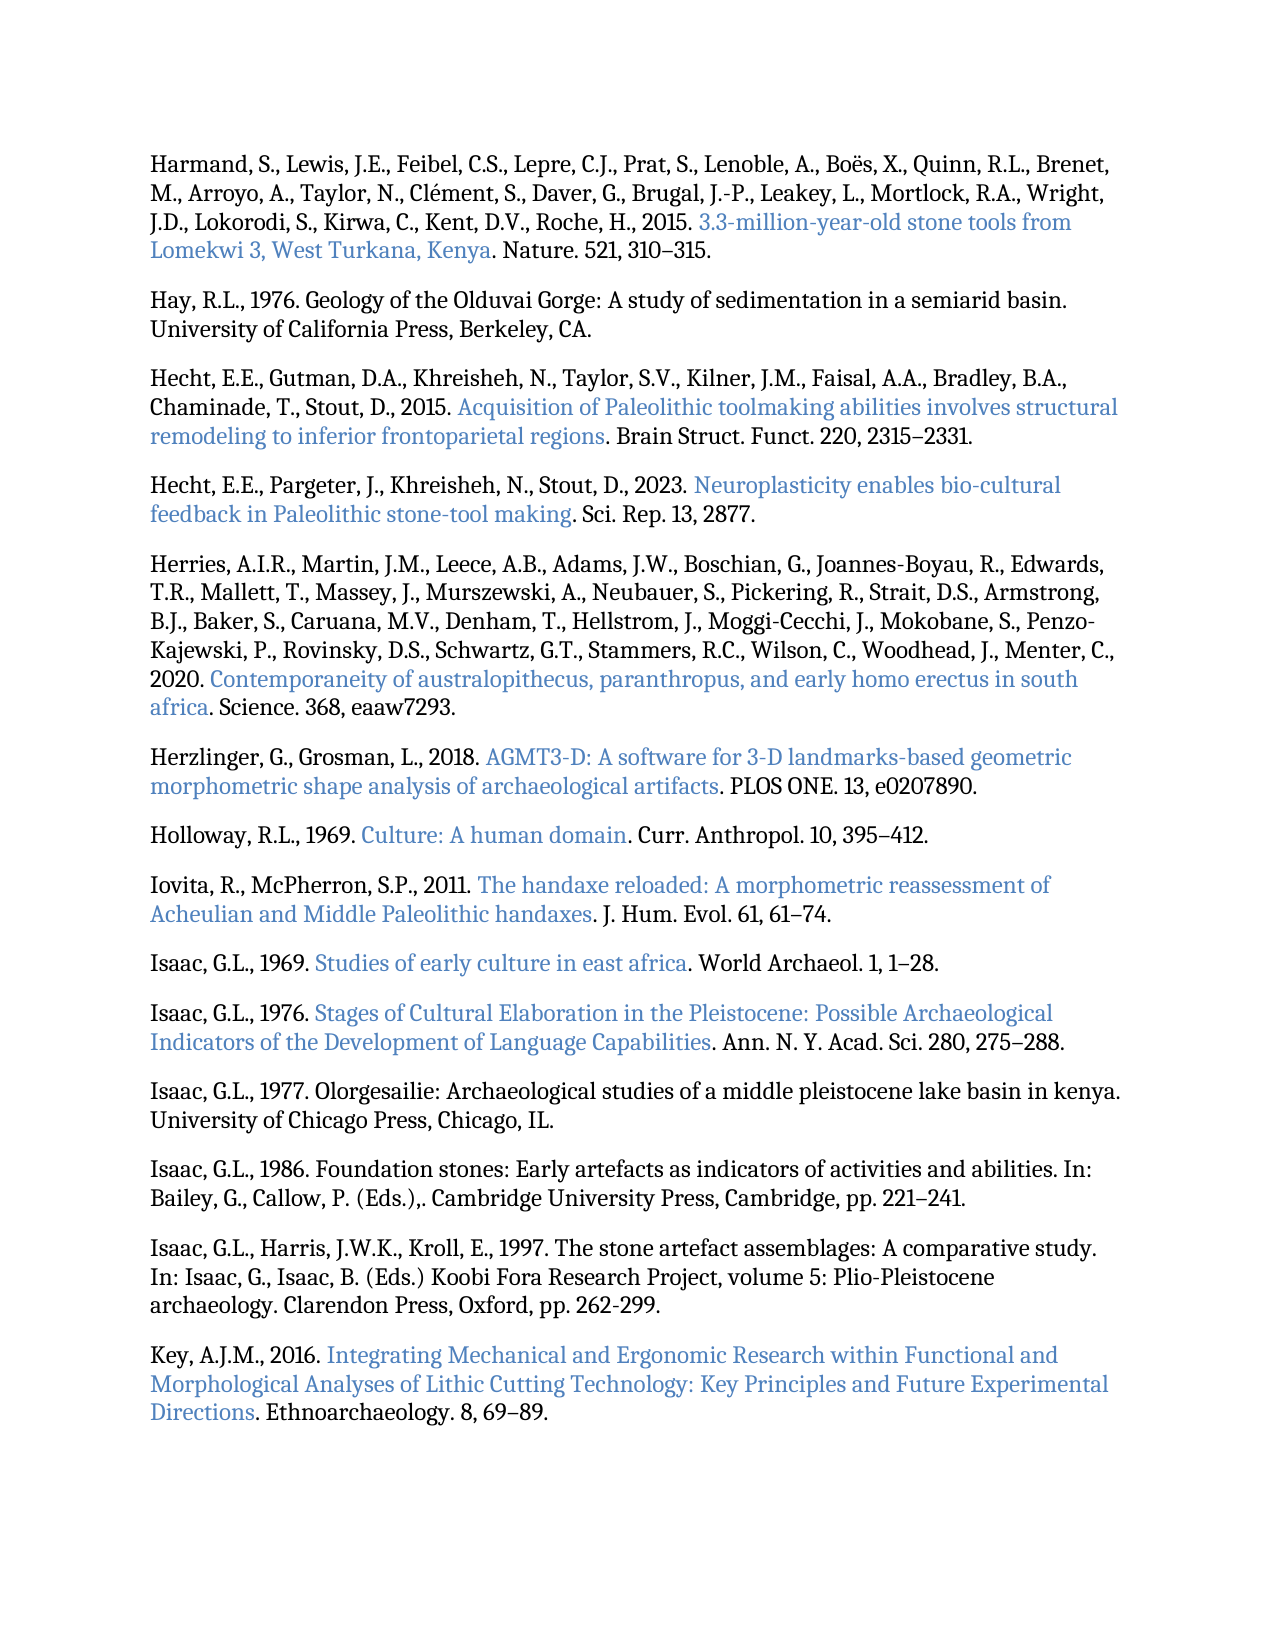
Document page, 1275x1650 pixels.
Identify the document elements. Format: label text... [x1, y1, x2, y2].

text Hecht, E.E., Gutman, D.A., Khreisheh, N., Taylor, S.V., Kilner, J.M., Faisal, A.A., Bradley, B.A., Chaminade, T., Stout, D., 2015. Acquisition of Paleolithic toolmaking abilities involves structural remodeling to inferior frontoparietal regions. Brain Struct. Funct. 220, 2315–2331. [150, 364, 1125, 450]
text Isaac, G.L., 1977. Olorgesailie: Archaeological studies of a middle pleistocene lake basin in kenya. University of Chicago Press, Chicago, IL. [150, 1077, 1125, 1134]
text Holloway, R.L., 1969. Culture: A human domain. Curr. Anthropol. 10, 395–412. [150, 821, 1125, 850]
text Herzlinger, G., Grosman, L., 2018. AGMT3-D: A software for 3-D landmarks-based geometric morphometric shape analysis of archaeological artifacts. PLOS ONE. 13, e0207890. [150, 743, 1125, 800]
text Isaac, G.L., 1976. Stages of Cultural Elaboration in the Pleistocene: Possible Archaeological Indicators of the Development of Language Capabilities. Ann. N. Y. Acad. Sci. 280, 275–288. [150, 999, 1125, 1056]
text Isaac, G.L., 1986. Foundation stones: Early artefacts as indicators of activities and abilities. In: Bailey, G., Callow, P. (Eds.),. Cambridge University Press, Cambridge, pp. 221–241. [150, 1155, 1125, 1213]
text Isaac, G.L., Harris, J.W.K., Kroll, E., 1997. The stone artefact assemblages: A comparative study. In: Isaac, G., Isaac, B. (Eds.) Koobi Fora Research Project, volume 5: Plio-Pleistocene archaeology. Clarendon Press, Oxford, pp. 262-299. [150, 1234, 1125, 1320]
text Isaac, G.L., 1969. Studies of early culture in east africa. World Archaeol. 1, 1–28. [150, 949, 1125, 978]
text Herries, A.I.R., Martin, J.M., Leece, A.B., Adams, J.W., Boschian, G., Joannes-Boyau, R., Edwards, T.R., Mallett, T., Massey, J., Murszewski, A., Neubauer, S., Pickering, R., Strait, D.S., Armstrong, B.J., Baker, S., Caruana, M.V., Denham, T., Hellstrom, J., Moggi-Cecchi, J., Mokobane, S., Penzo-Kajewski, P., Rovinsky, D.S., Schwartz, G.T., Stammers, R.C., Wilson, C., Woodhead, J., Menter, C., 2020. Contemporaneity of australopithecus, paranthropus, and early homo erectus in south africa. Science. 368, eaaw7293. [150, 549, 1125, 722]
text Iovita, R., McPherron, S.P., 2011. The handaxe reloaded: A morphometric reassessment of Acheulian and Middle Paleolithic handaxes. J. Hum. Evol. 61, 61–74. [150, 871, 1125, 928]
text Hay, R.L., 1976. Geology of the Olduvai Gorge: A study of sedimentation in a semiarid basin. University of California Press, Berkeley, CA. [150, 286, 1125, 343]
text Key, A.J.M., 2016. Integrating Mechanical and Ergonomic Research within Functional and Morphological Analyses of Lithic Cutting Technology: Key Principles and Future Experimental Directions. Ethnoarchaeology. 8, 69–89. [150, 1341, 1125, 1427]
text Hecht, E.E., Pargeter, J., Khreisheh, N., Stout, D., 2023. Neuroplasticity enables bio-cultural feedback in Paleolithic stone-tool making. Sci. Rep. 13, 2877. [150, 471, 1125, 529]
text Harmand, S., Lewis, J.E., Feibel, C.S., Lepre, C.J., Prat, S., Lenoble, A., Boës, X., Quinn, R.L., Brenet, M., Arroyo, A., Taylor, N., Clément, S., Daver, G., Brugal, J.-P., Leakey, L., Mortlock, R.A., Wright, J.D., Lokorodi, S., Kirwa, C., Kent, D.V., Roche, H., 2015. 3.3-million-year-old stone tools from Lomekwi 3, West Turkana, Kenya. Nature. 521, 310–315. [150, 150, 1125, 265]
